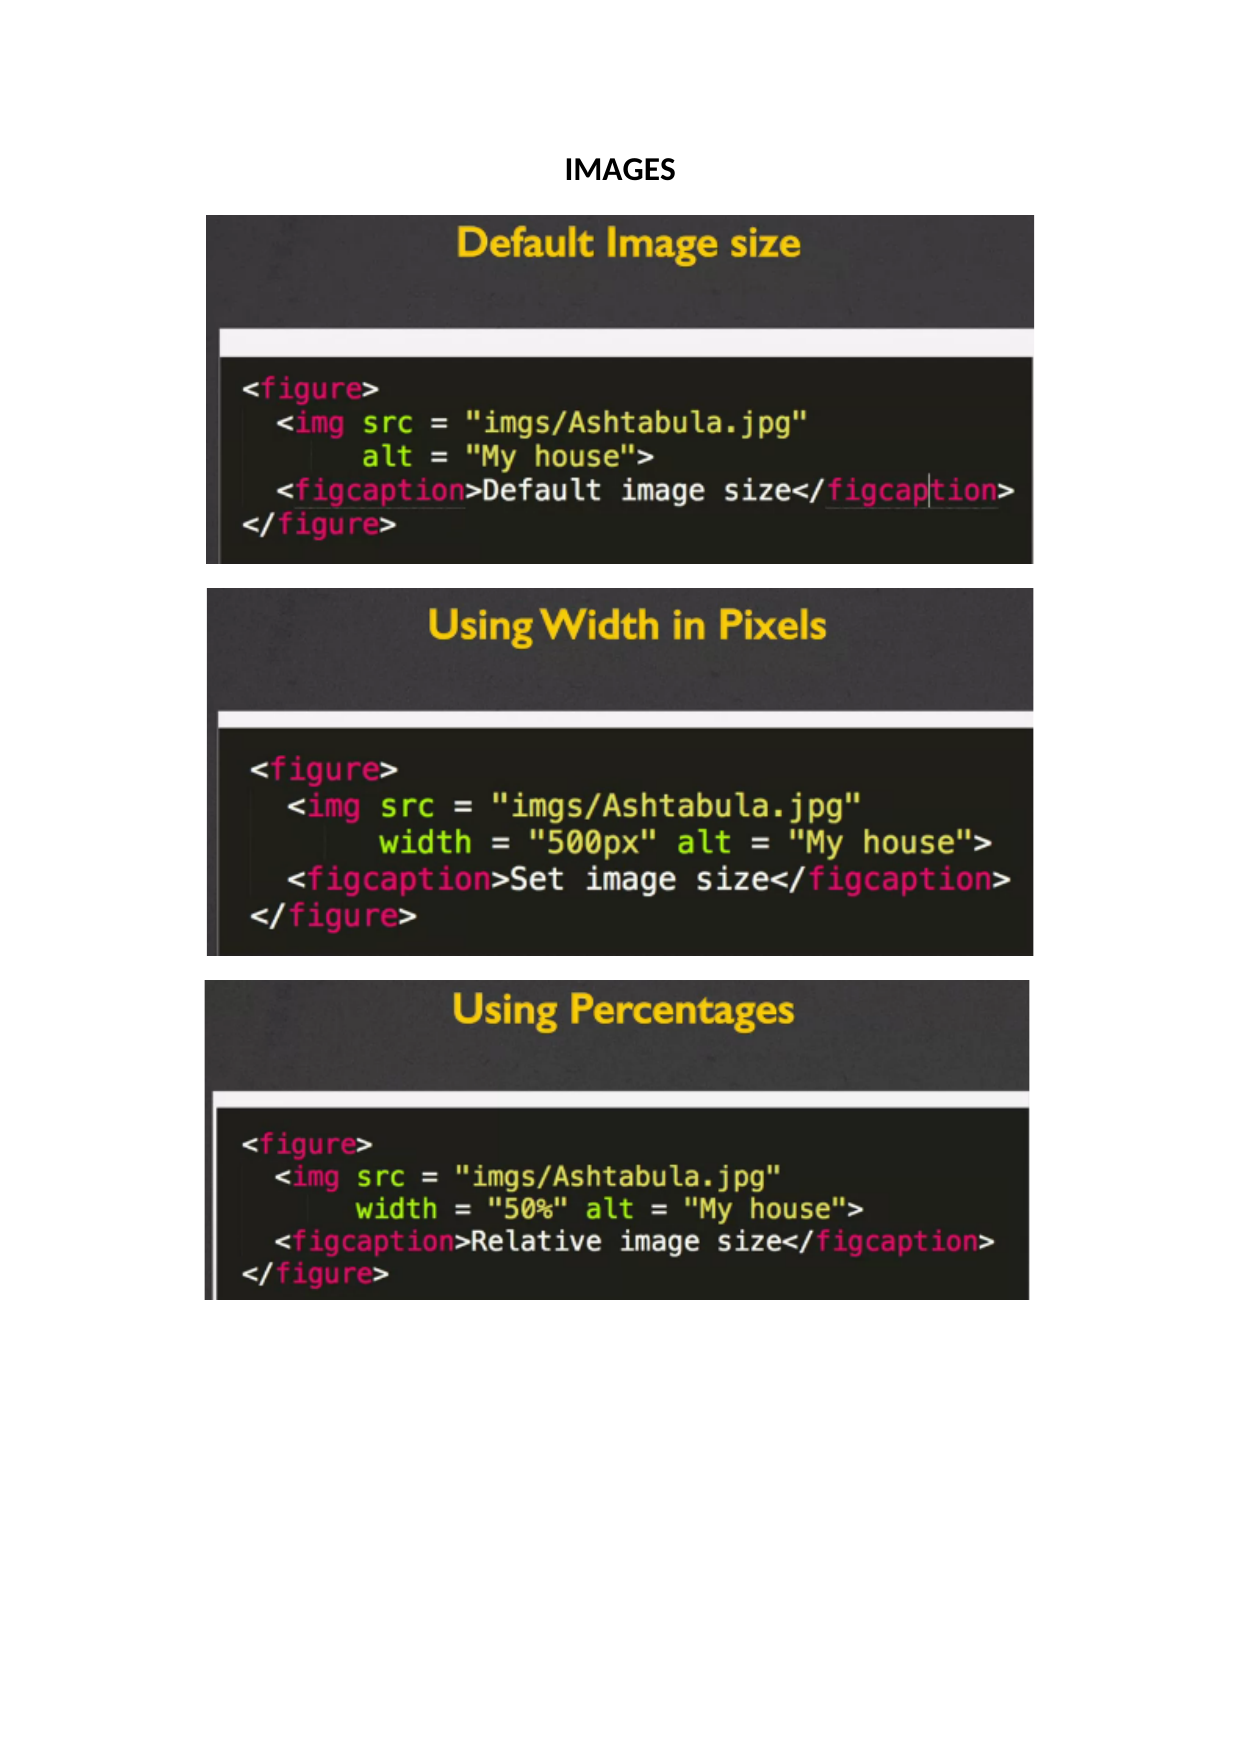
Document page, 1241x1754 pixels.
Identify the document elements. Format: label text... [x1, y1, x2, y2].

picture [206, 588, 1034, 956]
picture [204, 980, 1030, 1300]
picture [206, 215, 1035, 564]
text IMAGES [148, 148, 1093, 188]
